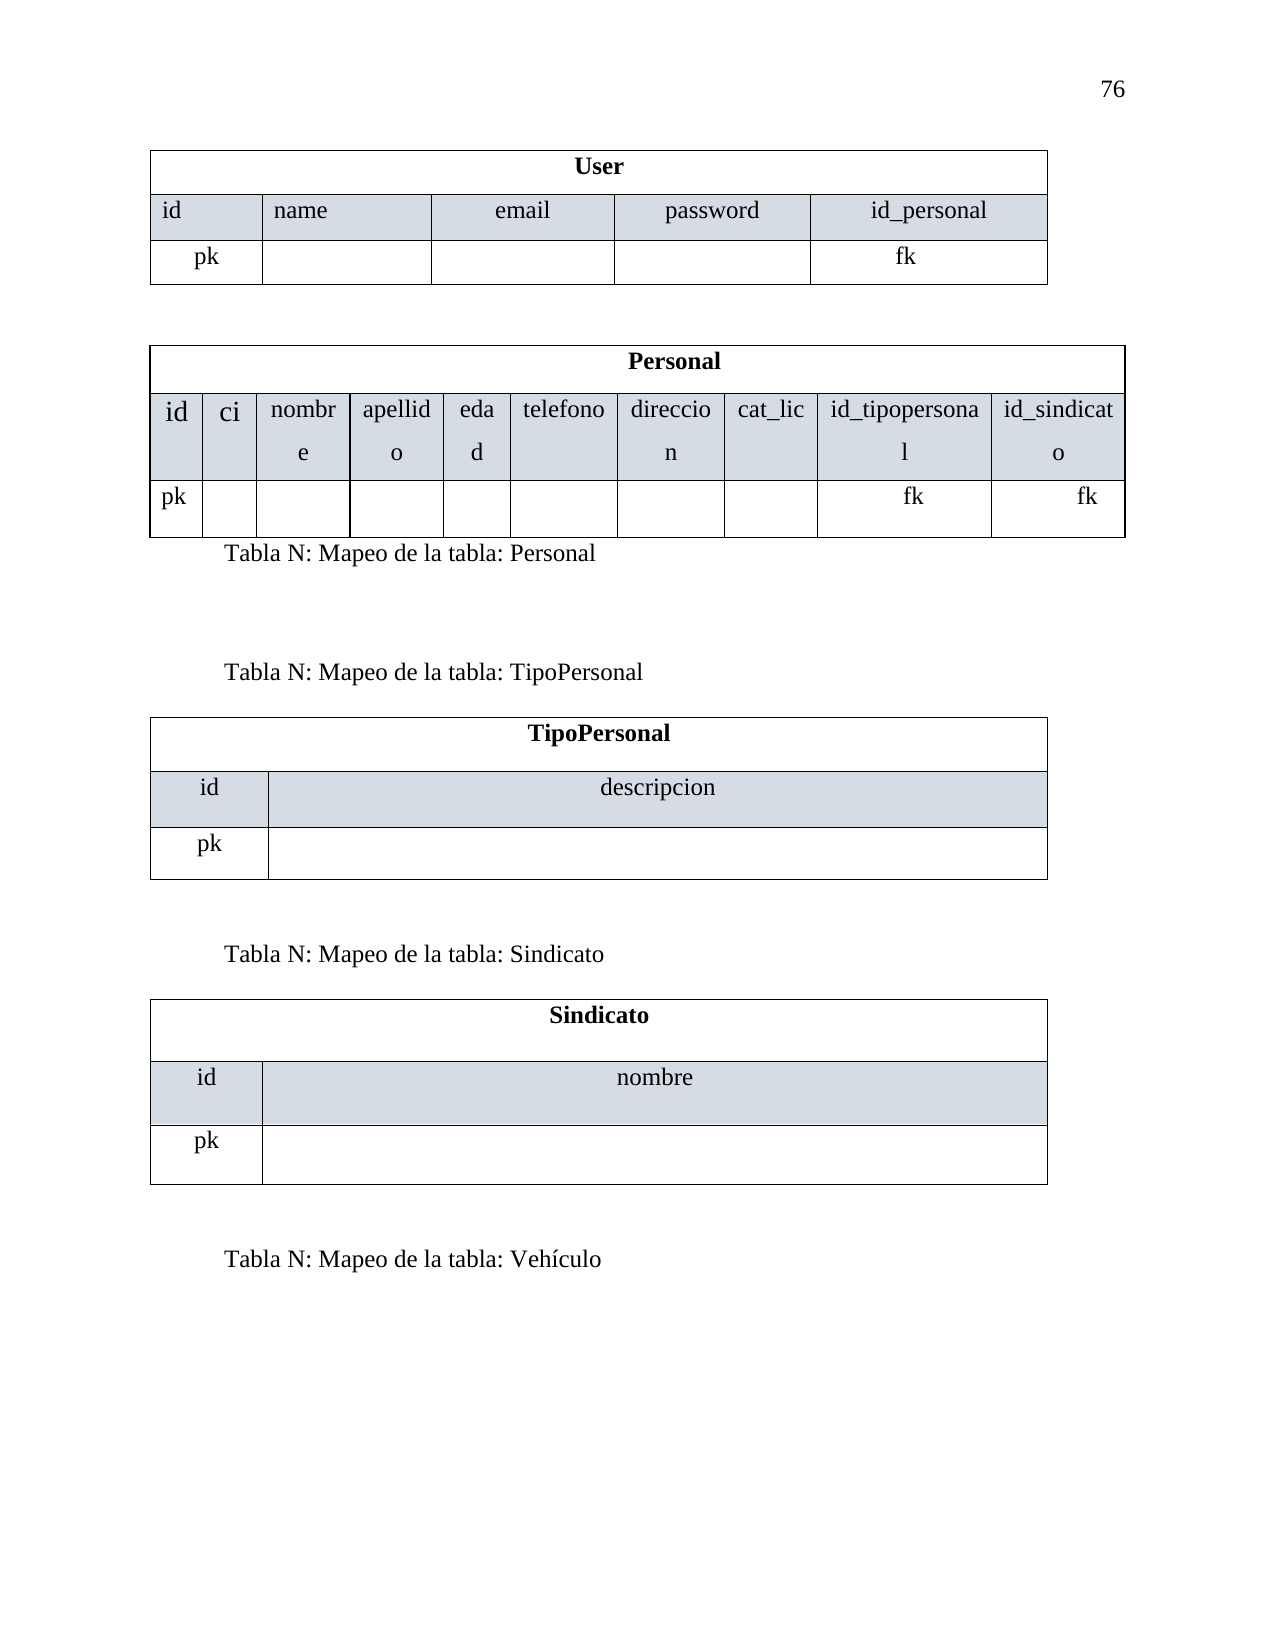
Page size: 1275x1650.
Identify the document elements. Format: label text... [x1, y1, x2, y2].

table_cell pk [151, 1126, 262, 1184]
table_cell [444, 481, 510, 537]
table_cell [257, 481, 349, 537]
text Tabla N: Mapeo de la tabla: TipoPersonal [150, 657, 1125, 686]
table_cell descripcion [269, 772, 1047, 827]
table_cell name [263, 195, 431, 240]
table_cell fk [818, 481, 991, 537]
table_cell ci [203, 394, 256, 480]
table_cell nombre [257, 394, 349, 480]
table_header Personal [151, 346, 1124, 393]
table_cell pk [151, 241, 262, 284]
text Tabla N: Mapeo de la tabla: Vehículo [150, 1244, 1125, 1273]
table_cell id [151, 195, 262, 240]
table_cell fk [992, 481, 1124, 537]
table_cell apellido [351, 394, 443, 480]
table_cell [203, 481, 256, 537]
table_cell pk [151, 828, 268, 878]
table_cell cat_lic [725, 394, 817, 480]
table_cell [511, 481, 617, 537]
table_header TipoPersonal [151, 718, 1047, 771]
table_header Sindicato [151, 1000, 1047, 1061]
table_cell id_sindicato [992, 394, 1124, 480]
table_cell edad [444, 394, 510, 480]
table_cell id_tipopersonal [818, 394, 991, 480]
table_cell [263, 1126, 1047, 1184]
text Tabla N: Mapeo de la tabla: Sindicato [150, 939, 1125, 968]
text Tabla N: Mapeo de la tabla: Personal [150, 538, 1125, 566]
table_cell [618, 481, 724, 537]
table_cell [263, 241, 431, 284]
table_cell id [151, 772, 268, 827]
table_cell id [151, 1062, 262, 1124]
table_cell nombre [263, 1062, 1047, 1124]
table_cell pk [151, 481, 202, 537]
table_header User [151, 151, 1047, 194]
table_cell [432, 241, 614, 284]
table_cell id_personal [811, 195, 1047, 240]
table_cell password [615, 195, 810, 240]
table_cell id [151, 394, 202, 480]
table_cell [615, 241, 810, 284]
table_cell email [432, 195, 614, 240]
table_cell [269, 828, 1047, 878]
table_cell fk [811, 241, 1047, 284]
table_cell [351, 481, 443, 537]
table_cell direccion [618, 394, 724, 480]
table_cell telefono [511, 394, 617, 480]
table_cell [725, 481, 817, 537]
